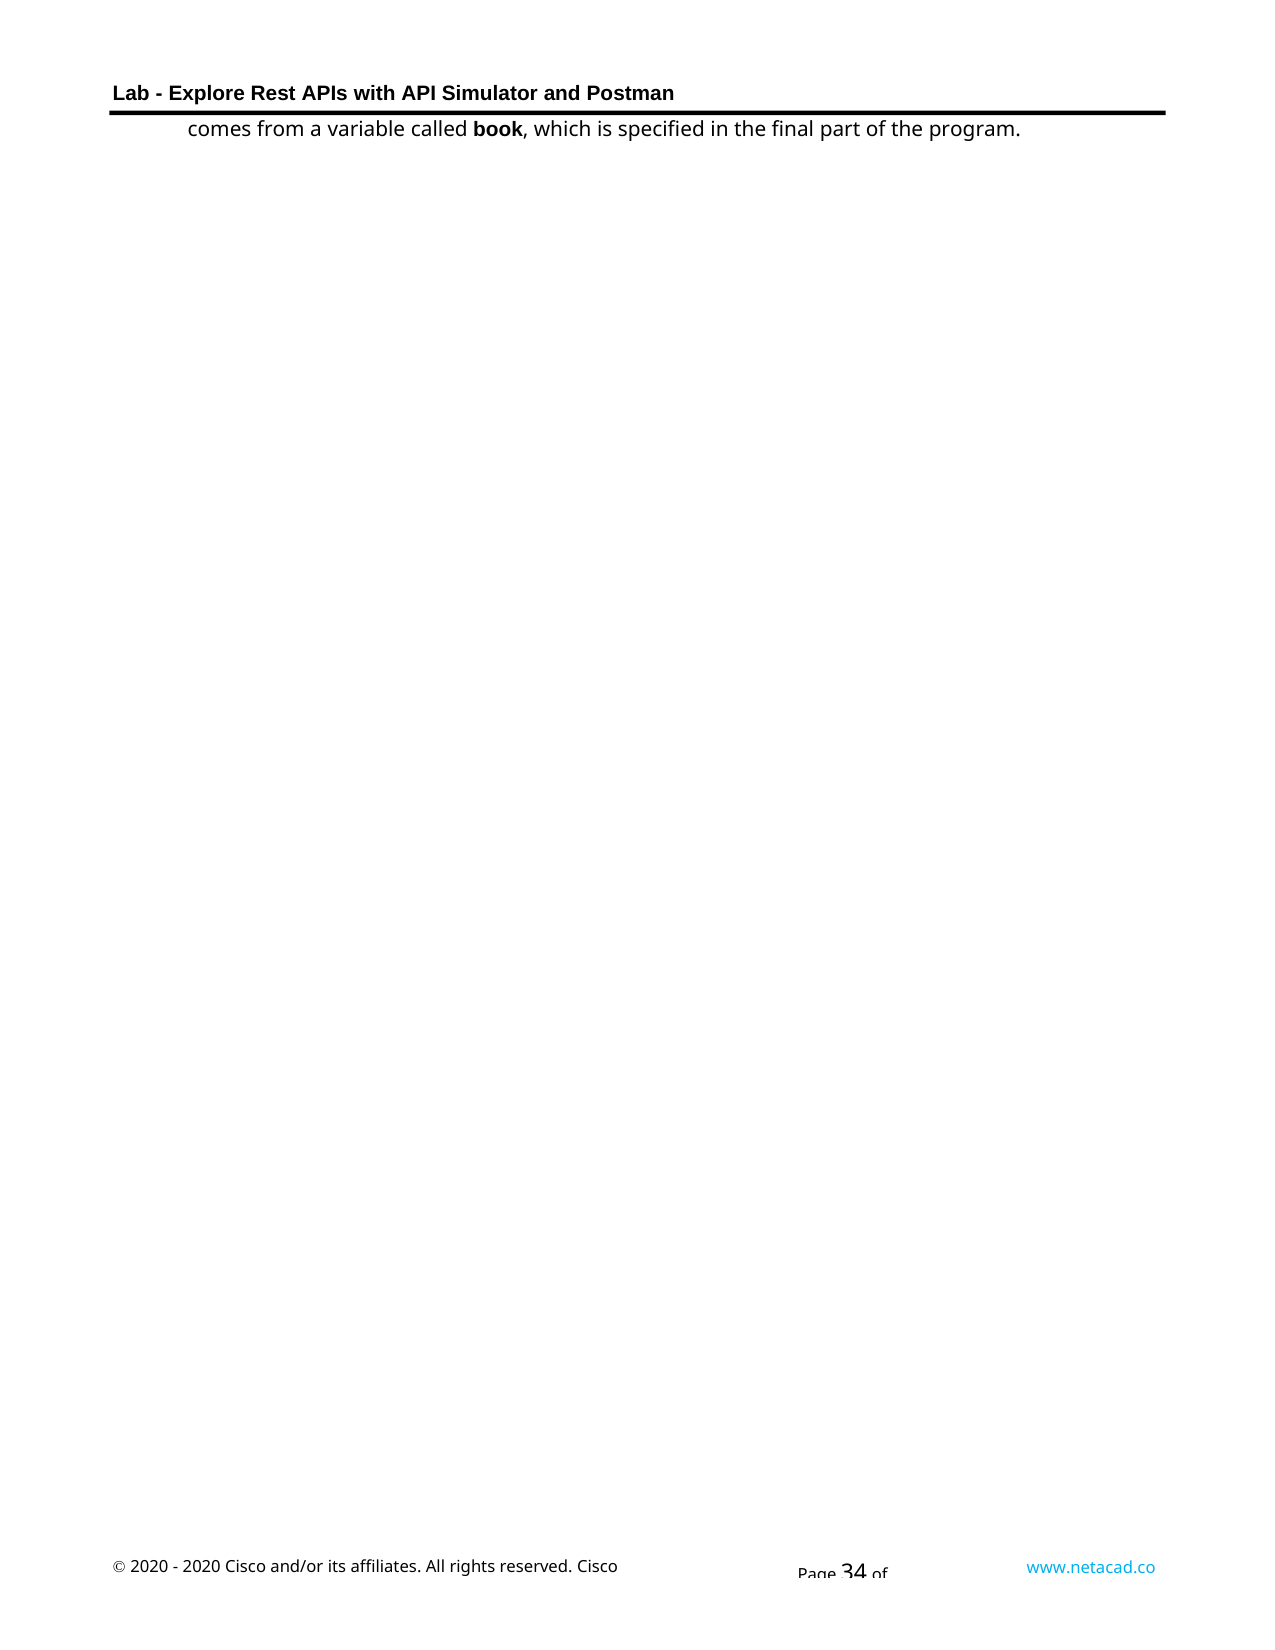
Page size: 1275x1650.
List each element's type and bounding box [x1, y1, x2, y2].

list [150, 114, 1158, 143]
